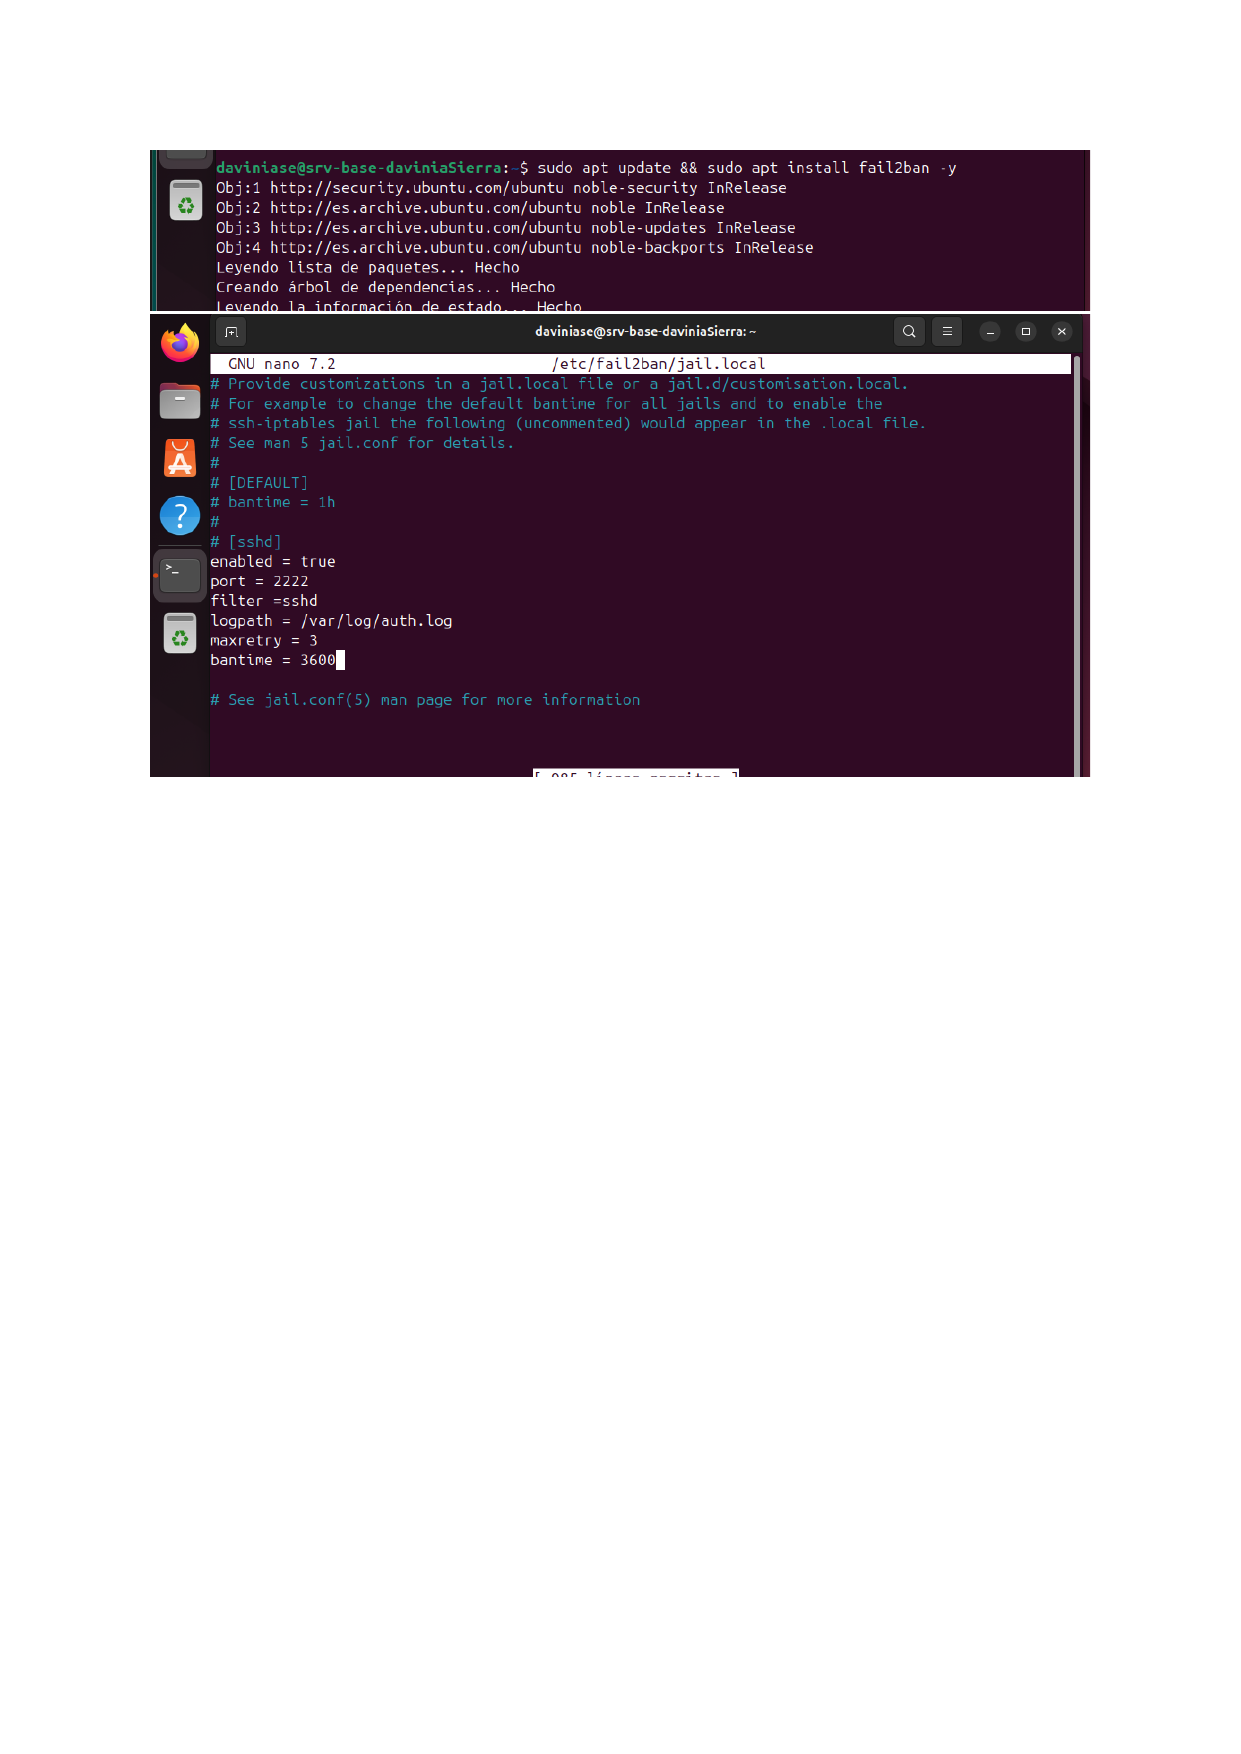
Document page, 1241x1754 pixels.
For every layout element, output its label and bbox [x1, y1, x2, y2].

picture [150, 314, 1091, 777]
picture [150, 150, 1091, 311]
